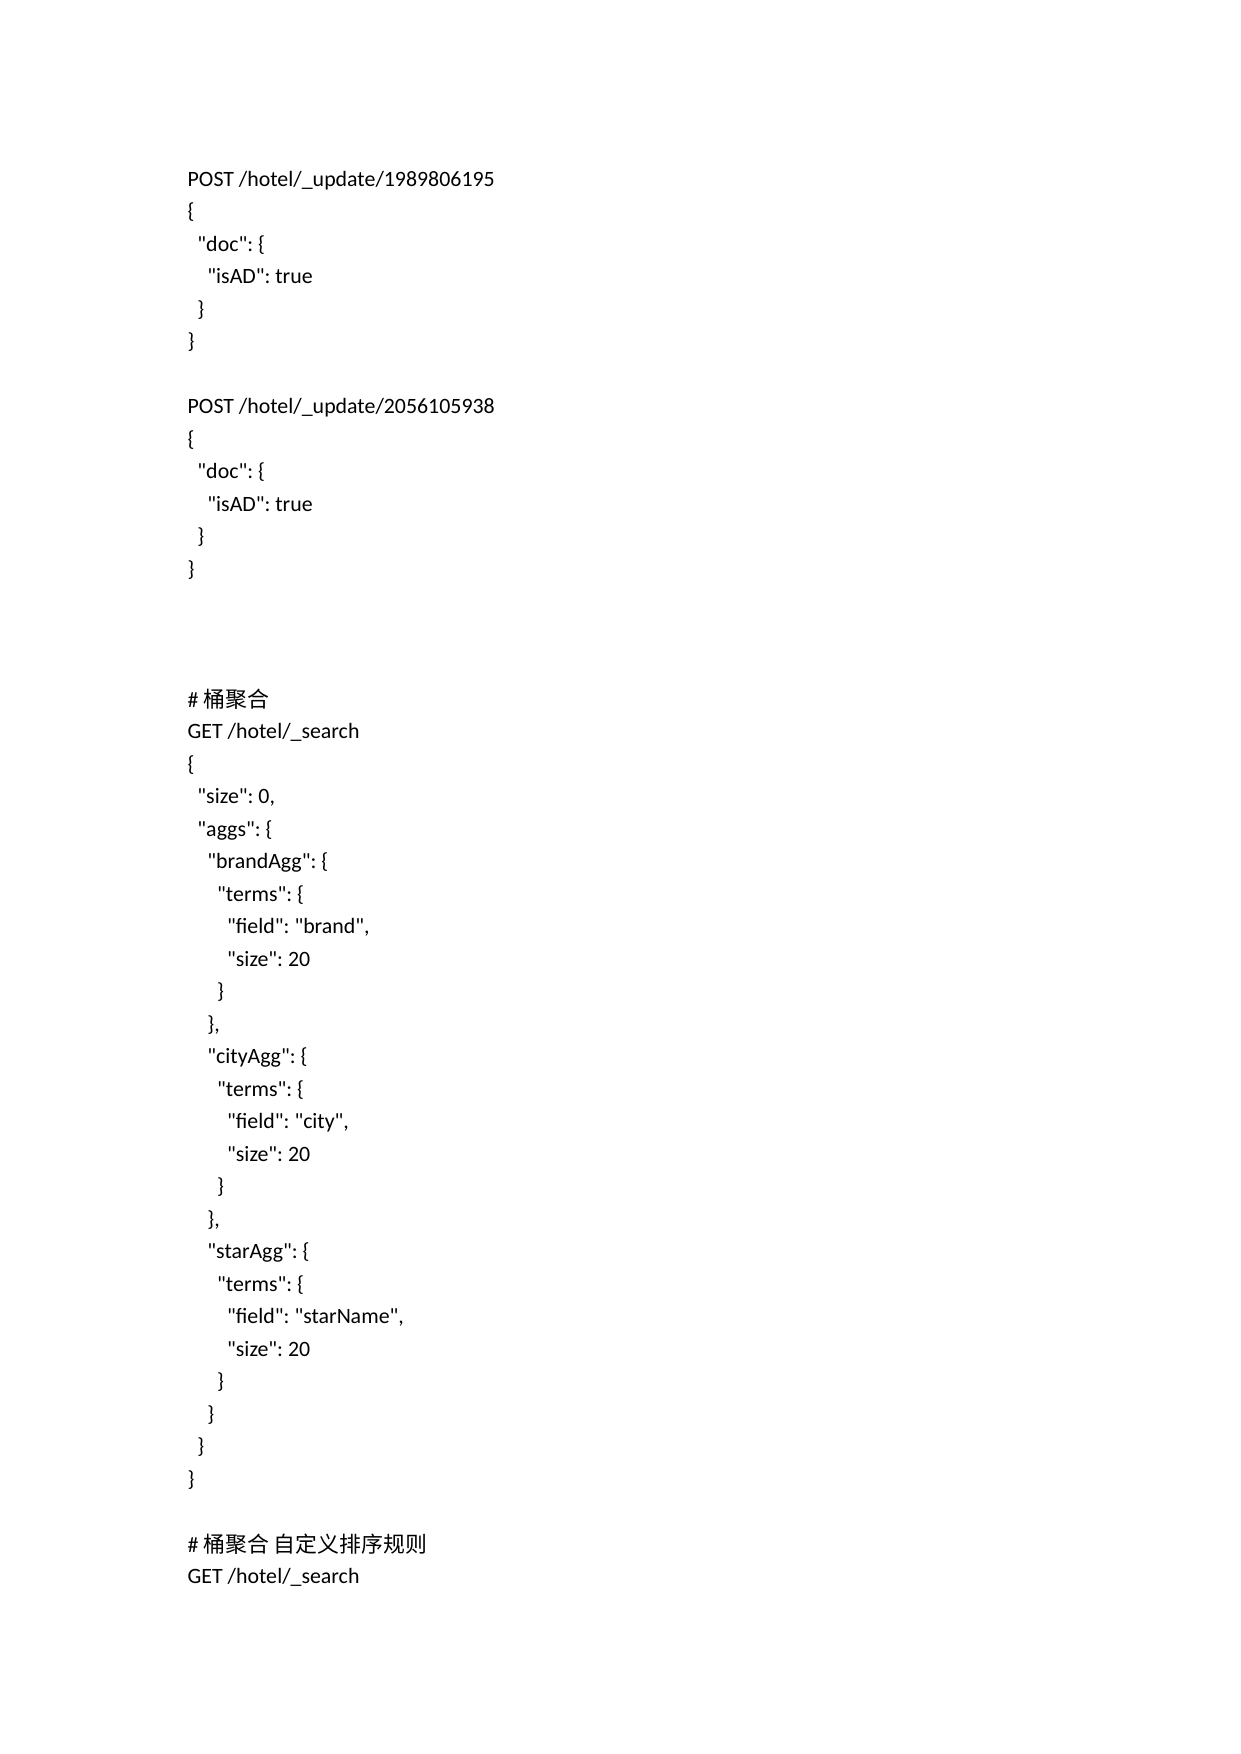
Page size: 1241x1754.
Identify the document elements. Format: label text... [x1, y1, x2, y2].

text { [187, 422, 1053, 454]
text "terms": { [187, 1072, 1053, 1104]
text GET /hotel/_search [187, 714, 1053, 747]
text "field": "brand", [187, 909, 1053, 942]
text } [187, 519, 1053, 552]
text { [187, 747, 1053, 779]
text "size": 20 [187, 1137, 1053, 1169]
text } [187, 1462, 1053, 1494]
text "field": "city", [187, 1104, 1053, 1137]
text { [187, 194, 1053, 227]
text }, [187, 1007, 1053, 1039]
text # 桶聚合 [187, 682, 1053, 714]
text "aggs": { [187, 812, 1053, 844]
text }, [187, 1202, 1053, 1234]
text "starAgg": { [187, 1234, 1053, 1267]
text "isAD": true [187, 259, 1053, 292]
text "cityAgg": { [187, 1039, 1053, 1072]
text "doc": { [187, 454, 1053, 487]
text "doc": { [187, 227, 1053, 259]
text "terms": { [187, 877, 1053, 909]
text "size": 20 [187, 1332, 1053, 1364]
text POST /hotel/_update/2056105938 [187, 389, 1053, 422]
text "brandAgg": { [187, 844, 1053, 877]
text POST /hotel/_update/1989806195 [187, 162, 1053, 194]
text GET /hotel/_search [187, 1559, 1053, 1592]
text "field": "starName", [187, 1299, 1053, 1332]
text "size": 0, [187, 779, 1053, 812]
text } [187, 1429, 1053, 1462]
text "size": 20 [187, 942, 1053, 974]
text } [187, 1169, 1053, 1202]
text "isAD": true [187, 487, 1053, 519]
text } [187, 324, 1053, 357]
text } [187, 292, 1053, 324]
text } [187, 552, 1053, 584]
text } [187, 1364, 1053, 1397]
text "terms": { [187, 1267, 1053, 1299]
text } [187, 1397, 1053, 1429]
text } [187, 974, 1053, 1007]
text # 桶聚合 自定义排序规则 [187, 1527, 1053, 1559]
